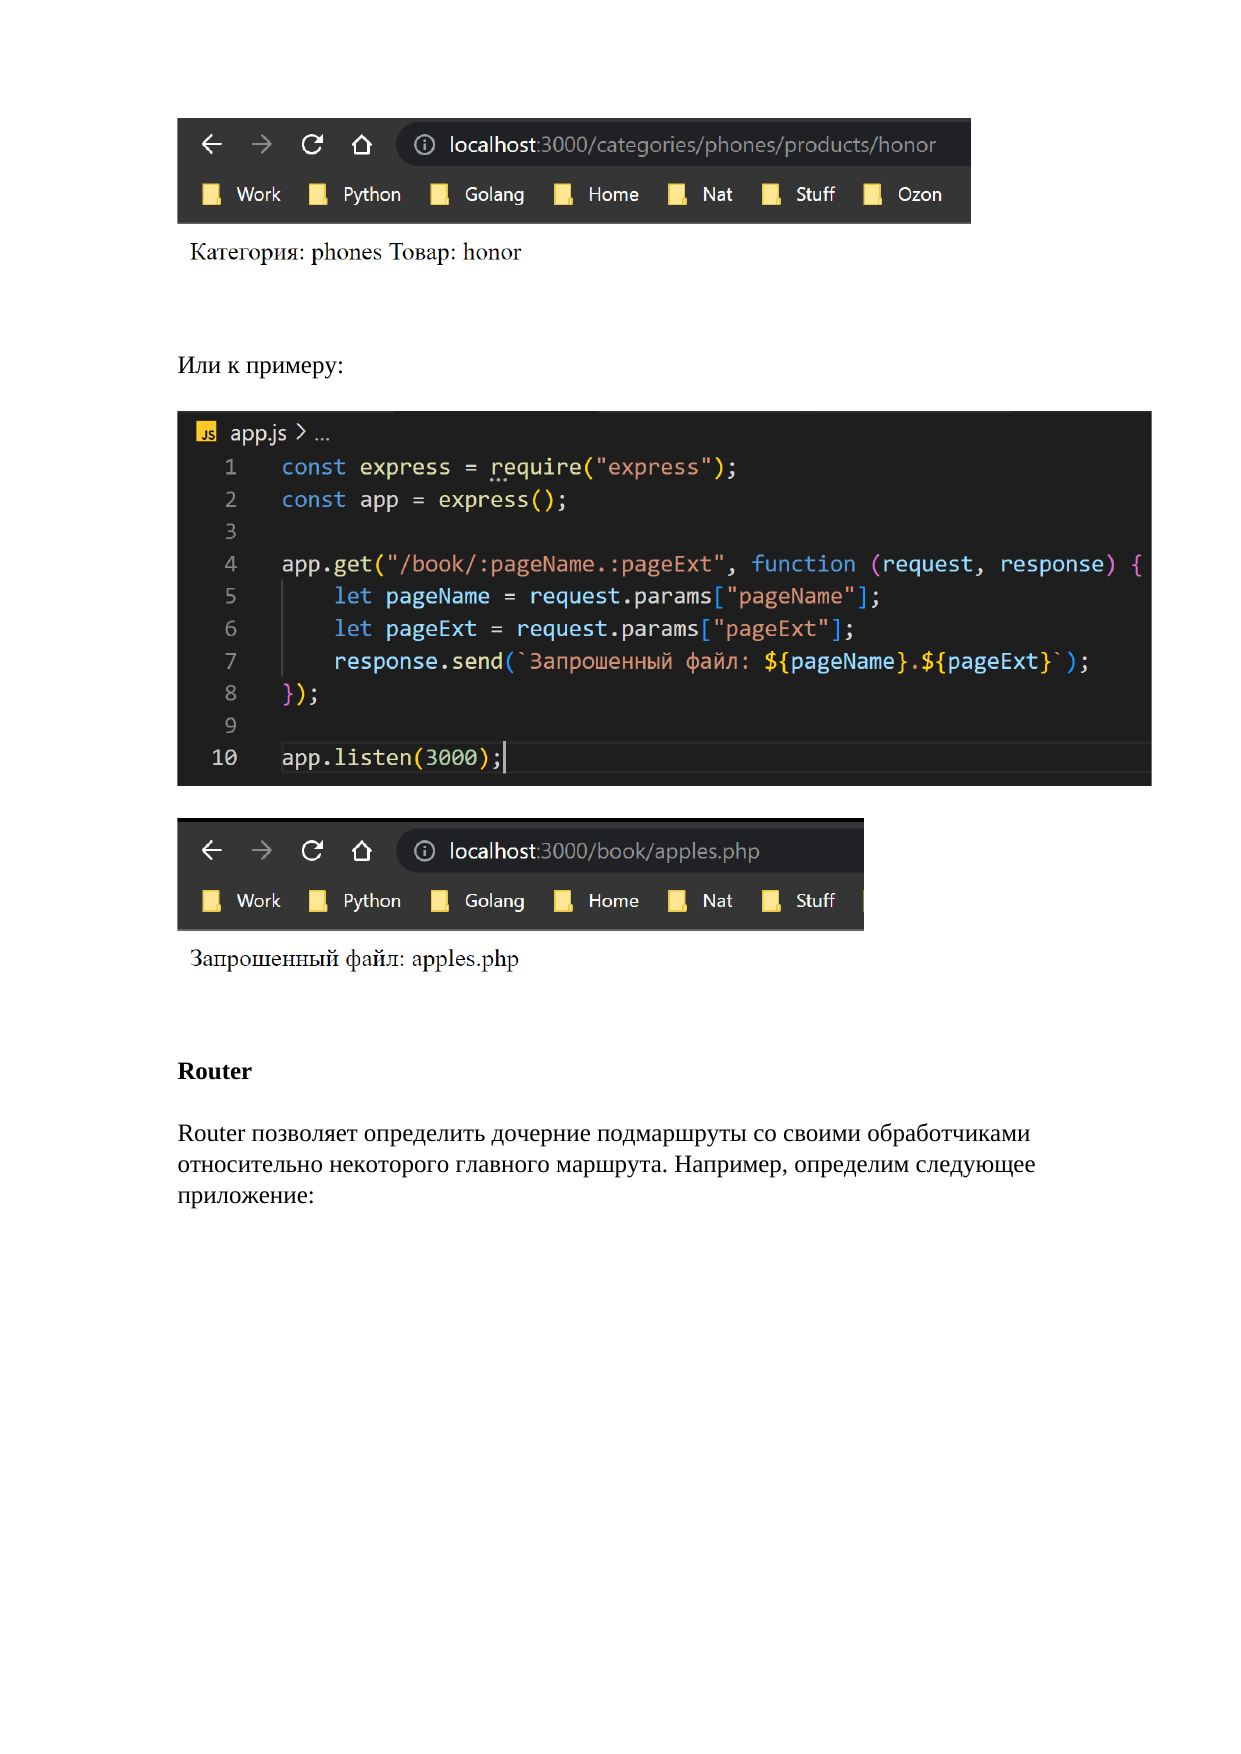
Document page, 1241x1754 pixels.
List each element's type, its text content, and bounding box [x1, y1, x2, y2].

picture [177, 118, 971, 317]
text Router [177, 1056, 1152, 1085]
picture [177, 818, 864, 1023]
picture [177, 411, 1152, 786]
text Router позволяет определить дочерние подмаршруты со своими обработчиками относительно некоторого главного маршрута. Например, определим следующее приложение: [177, 1118, 1152, 1209]
text Или к примеру: [177, 350, 1152, 378]
